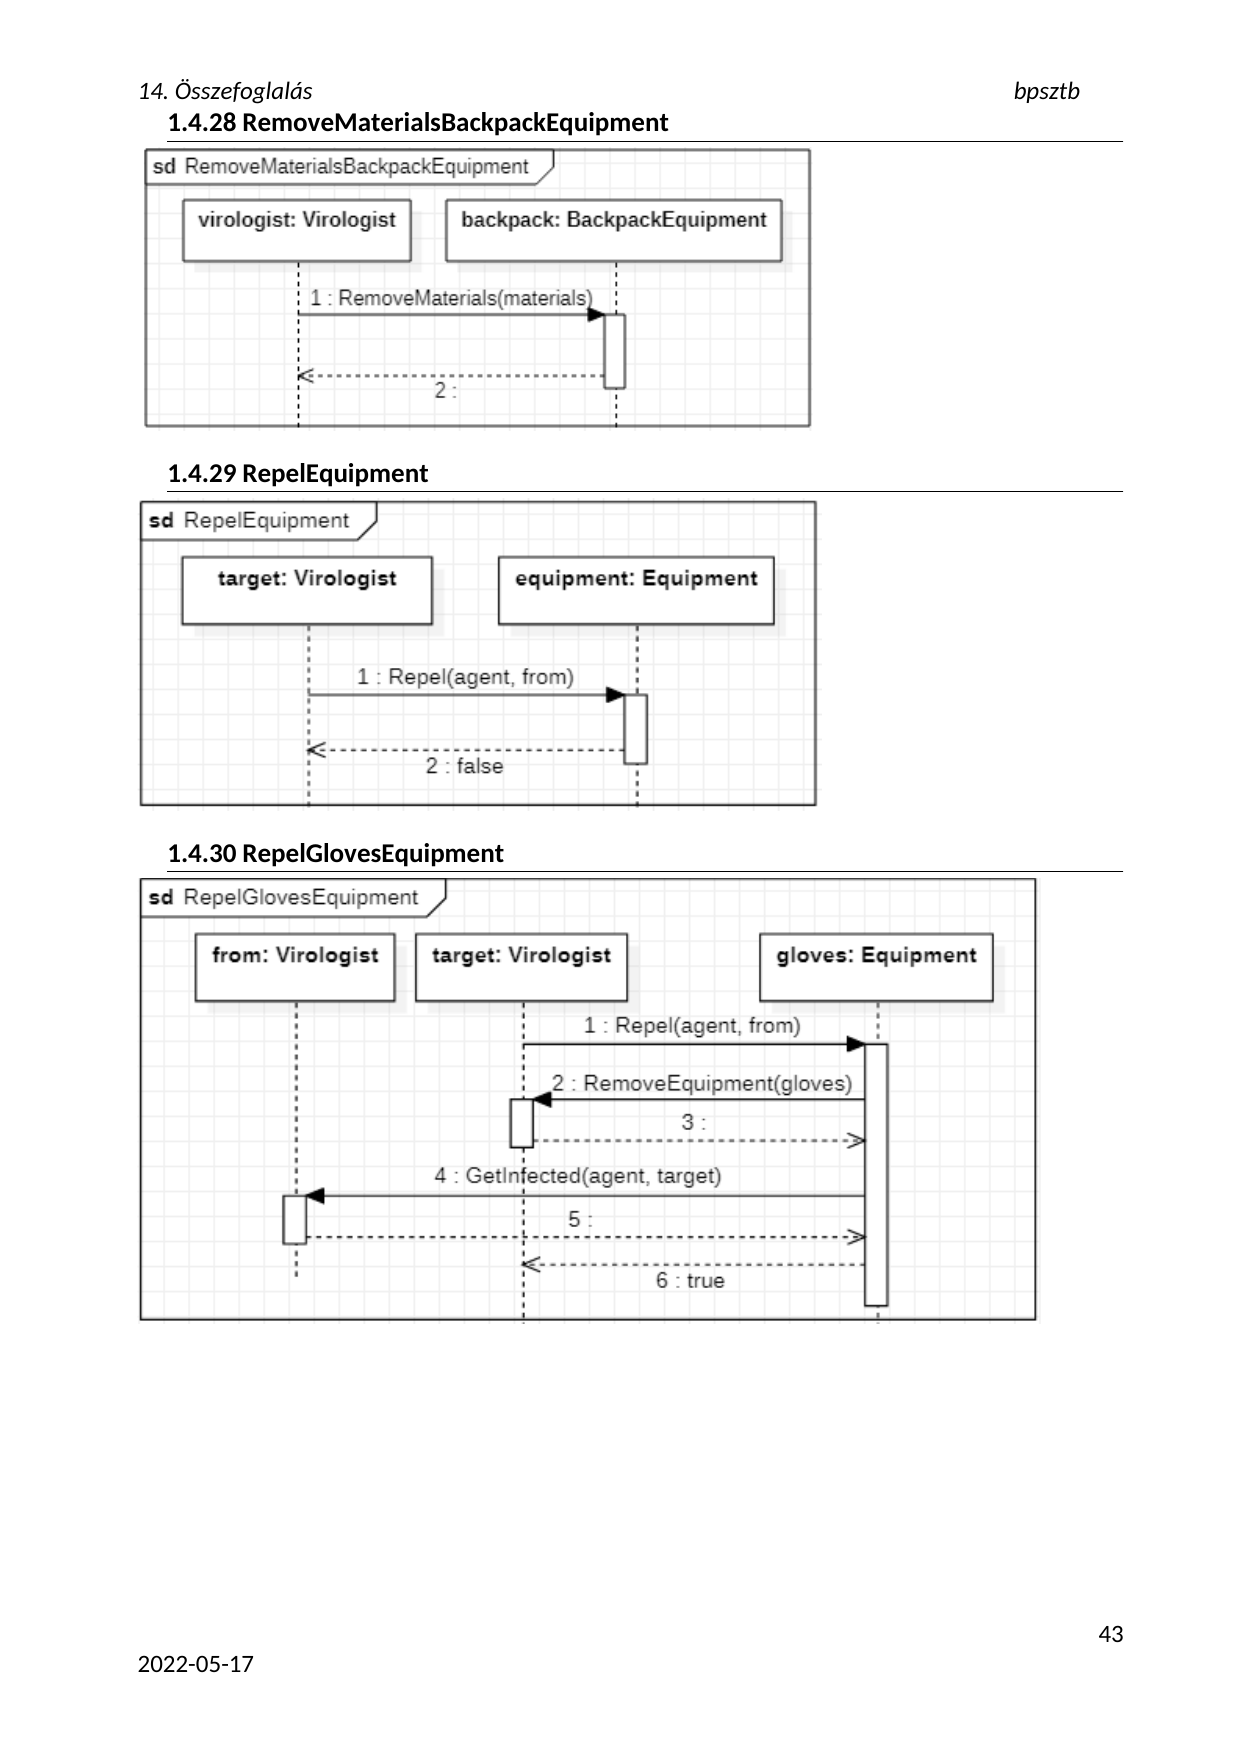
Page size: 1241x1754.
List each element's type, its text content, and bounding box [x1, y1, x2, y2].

list RepelGlovesEquipment [167, 836, 1123, 871]
picture [137, 878, 1041, 1324]
picture [143, 147, 813, 431]
picture [137, 498, 822, 811]
list RemoveMaterialsBackpackEquipment [167, 106, 1123, 141]
list RepelEquipment [167, 456, 1123, 491]
